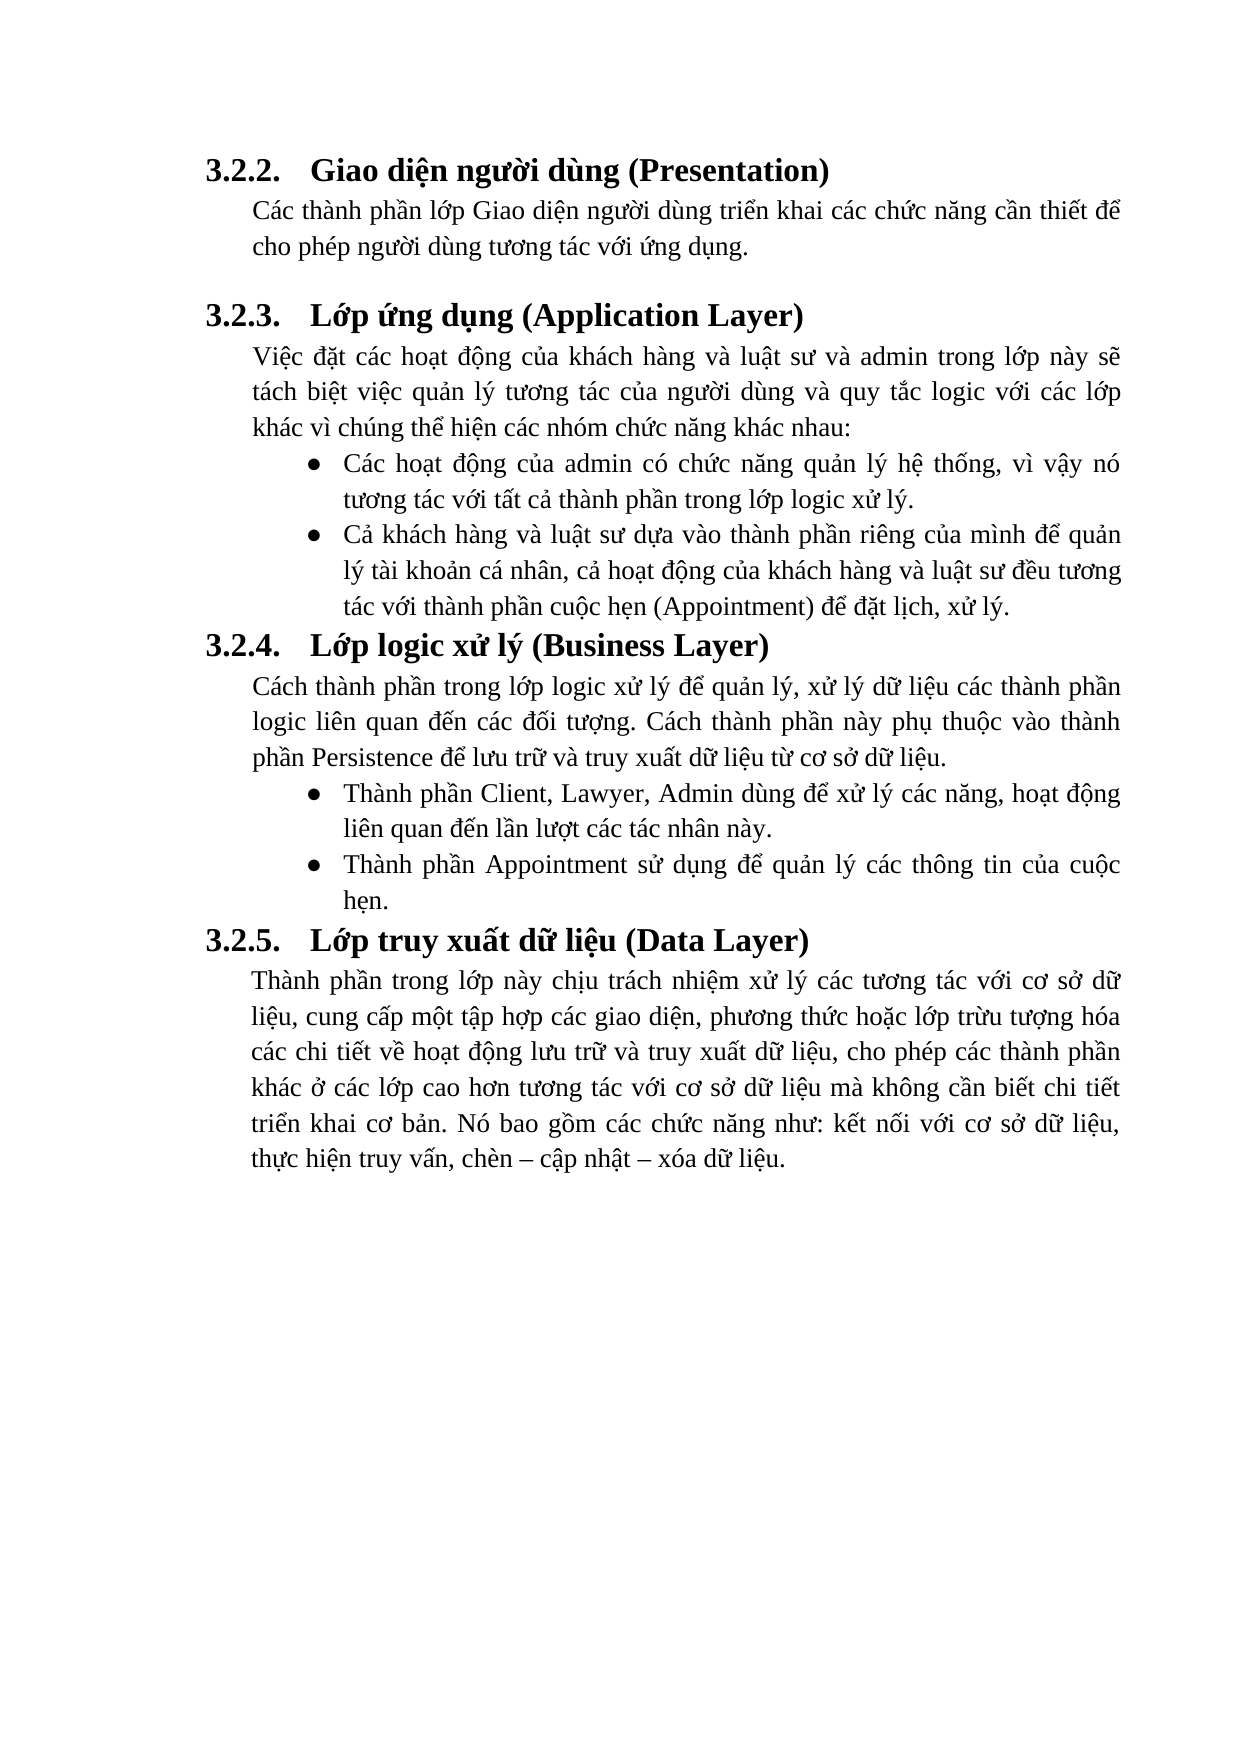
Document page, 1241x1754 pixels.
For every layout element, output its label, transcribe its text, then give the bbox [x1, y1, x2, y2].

list Thành phần Client, Lawyer, Admin dùng để xử lý các năng, hoạt động liên quan đến lần lượt các tác nhân này. [306, 777, 1122, 844]
subtitle Lớp ứng dụng (Application Layer) [280, 296, 1122, 334]
text Cách thành phần trong lớp logic xử lý để quản lý, xử lý dữ liệu các thành phần logic liên quan đến các đối tượng. Cách thành phần này phụ thuộc vào thành phần Persistence để lưu trữ và truy xuất dữ liệu từ cơ sở dữ liệu. [252, 670, 1122, 772]
list Các hoạt động của admin có chức năng quản lý hệ thống, vì vậy nó tương tác với tất cả thành phần trong lớp logic xử lý. [306, 447, 1122, 514]
list Cả khách hàng và luật sư dựa vào thành phần riêng của mình để quản lý tài khoản cá nhân, cả hoạt động của khách hàng và luật sư đều tương tác với thành phần cuộc hẹn (Appointment) để đặt lịch, xử lý. [306, 518, 1122, 621]
subtitle Lớp logic xử lý (Business Layer) [280, 626, 1122, 664]
text Việc đặt các hoạt động của khách hàng và luật sư và admin trong lớp này sẽ tách biệt việc quản lý tương tác của người dùng và quy tắc logic với các lớp khác vì chúng thể hiện các nhóm chức năng khác nhau: [252, 340, 1122, 442]
subtitle Lớp truy xuất dữ liệu (Data Layer) [280, 920, 1122, 958]
text Thành phần trong lớp này chịu trách nhiệm xử lý các tương tác với cơ sở dữ liệu, cung cấp một tập hợp các giao diện, phương thức hoặc lớp trừu tượng hóa các chi tiết về hoạt động lưu trữ và truy xuất dữ liệu, cho phép các thành phần khác ở các lớp cao hơn tương tác với cơ sở dữ liệu mà không cần biết chi tiết triển khai cơ bản. Nó bao gồm các chức năng như: kết nối với cơ sở dữ liệu, thực hiện truy vấn, chèn – cập nhật – xóa dữ liệu. [251, 964, 1122, 1174]
text Các thành phần lớp Giao diện người dùng triển khai các chức năng cần thiết để cho phép người dùng tương tác với ứng dụng. [252, 194, 1122, 261]
list Thành phần Appointment sử dụng để quản lý các thông tin của cuộc hẹn. [306, 848, 1122, 915]
subtitle Giao diện người dùng (Presentation) [280, 150, 1122, 188]
